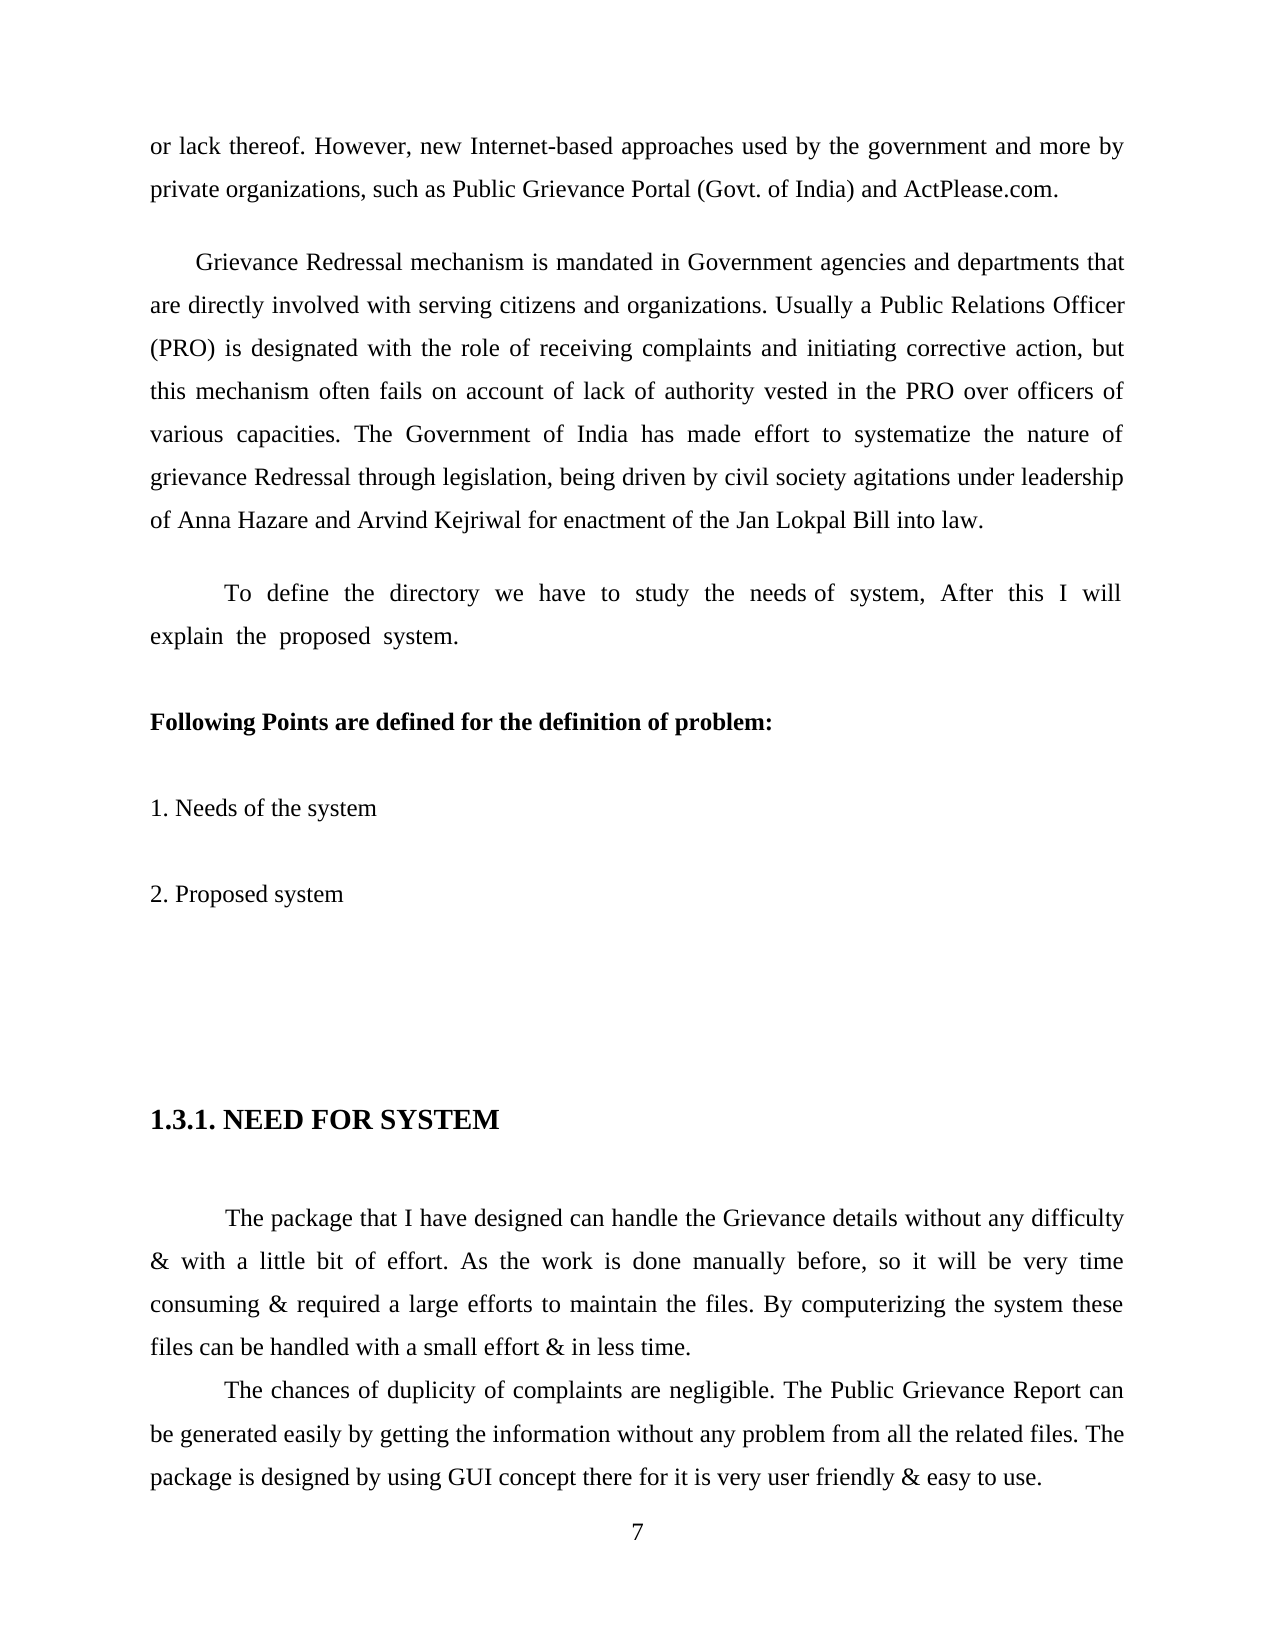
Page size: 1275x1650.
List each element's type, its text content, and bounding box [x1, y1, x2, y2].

text Grievance Redressal mechanism is mandated in Government agencies and departments that are directly involved with serving citizens and organizations. Usually a Public Relations Officer (PRO) is designated with the role of receiving complaints and initiating corrective action, but this mechanism often fails on account of lack of authority vested in the PRO over officers of various capacities. The Government of India has made effort to systematize the nature of grievance Redressal through legislation, being driven by civil society agitations under leadership of Anna Hazare and Arvind Kejriwal for enactment of the Jan Lokpal Bill into law. [150, 247, 1125, 534]
text To define the directory we have to study the needs of system, After this I will explain the proposed system. [150, 578, 1125, 649]
text 2. Proposed system [150, 879, 1125, 908]
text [150, 131, 1125, 203]
text The package that I have designed can handle the Grievance details without any difficulty & with a little bit of effort. As the work is done manually before, so it will be very time consuming & required a large efforts to maintain the files. By computerizing the system these files can be handled with a small effort & in less time. [150, 1203, 1125, 1361]
text Following Points are defined for the definition of problem: [150, 707, 1125, 736]
text 1.3.1. NEED FOR SYSTEM [150, 1102, 1125, 1136]
text 1. Needs of the system [150, 793, 1125, 822]
text The chances of duplicity of complaints are negligible. The Public Grievance Report can be generated easily by getting the information without any problem from all the related files. The package is designed by using GUI concept there for it is very user friendly & easy to use. [150, 1376, 1125, 1491]
